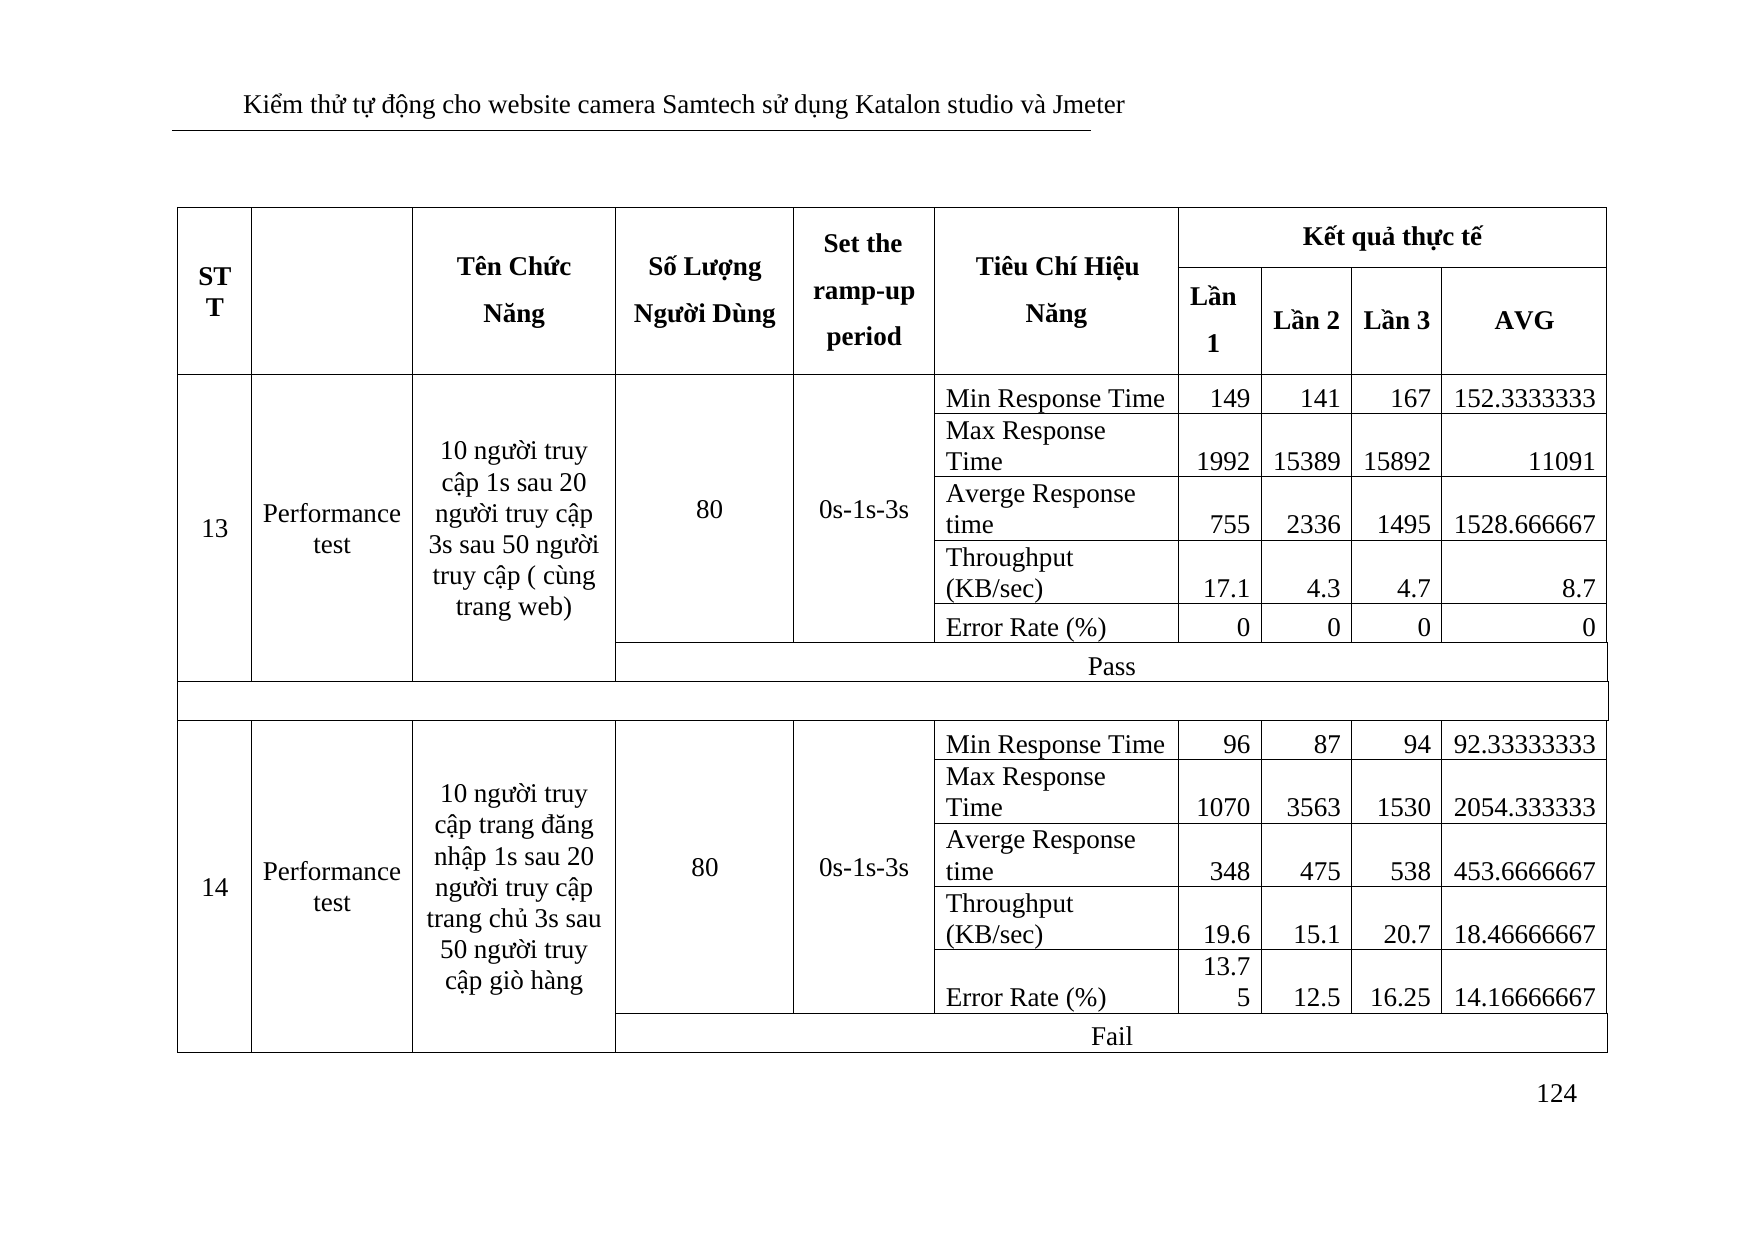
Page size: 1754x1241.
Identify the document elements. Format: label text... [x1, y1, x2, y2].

table_header Kết quả thực tế [1179, 208, 1606, 267]
table_cell 13 [178, 375, 251, 681]
table_cell Error Rate (%) [935, 604, 1178, 642]
table_cell Min Response Time [935, 375, 1178, 413]
table_cell 11091 [1442, 414, 1606, 476]
table_cell Performance test [252, 721, 412, 1052]
table_cell Lần 2 [1262, 268, 1351, 374]
table_cell 80 [616, 721, 793, 1012]
table_cell 96 [1179, 721, 1261, 759]
table_cell 141 [1262, 375, 1351, 413]
table_cell 20.7 [1352, 887, 1441, 949]
table_cell 0s-1s-3s [794, 721, 934, 1012]
table_cell 14.16666667 [1442, 950, 1606, 1012]
table_cell 0 [1442, 604, 1606, 642]
table_cell 0s-1s-3s [794, 375, 934, 642]
table_cell 0 [1352, 604, 1441, 642]
table_cell 16.25 [1352, 950, 1441, 1012]
table_header STT [178, 208, 251, 374]
table_cell Min Response Time [935, 721, 1178, 759]
table_header Số Lượng Người Dùng [616, 208, 793, 374]
table_cell 15.1 [1262, 887, 1351, 949]
table_cell Pass [616, 643, 1607, 681]
table_cell Fail [616, 1014, 1607, 1052]
table_cell 15389 [1262, 414, 1351, 476]
table_cell 0 [1179, 604, 1261, 642]
table_cell 4.7 [1352, 541, 1441, 603]
table_cell 475 [1262, 824, 1351, 886]
table_cell 538 [1352, 824, 1441, 886]
table_cell 10 người truy cập 1s sau 20 người truy cập 3s sau 50 người truy cập ( cùng trang web) [413, 375, 615, 681]
table_cell 2054.333333 [1442, 760, 1606, 822]
table_header Tiêu Chí Hiệu Năng [935, 208, 1178, 374]
table_cell 0 [1262, 604, 1351, 642]
table_cell [178, 682, 1608, 720]
table_header [252, 208, 412, 374]
table_cell 1528.666667 [1442, 477, 1606, 539]
table_cell 15892 [1352, 414, 1441, 476]
table_cell Lần 3 [1352, 268, 1441, 374]
table_cell 2336 [1262, 477, 1351, 539]
table_header Tên Chức Năng [413, 208, 615, 374]
table_cell 1992 [1179, 414, 1261, 476]
table_cell 3563 [1262, 760, 1351, 822]
table_cell Error Rate (%) [935, 950, 1178, 1012]
table_cell 1530 [1352, 760, 1441, 822]
table_cell 10 người truy cập trang đăng nhập 1s sau 20 người truy cập trang chủ 3s sau 50 người truy cập giò hàng [413, 721, 615, 1052]
table_cell 149 [1179, 375, 1261, 413]
table_cell Performance test [252, 375, 412, 681]
table_cell 167 [1352, 375, 1441, 413]
table_cell 19.6 [1179, 887, 1261, 949]
table_cell 1070 [1179, 760, 1261, 822]
table_cell Lần 1 [1179, 268, 1261, 374]
table_cell 94 [1352, 721, 1441, 759]
table_cell 12.5 [1262, 950, 1351, 1012]
table_header Set the ramp-up period [794, 208, 934, 374]
table_cell 80 [616, 375, 793, 642]
table_cell AVG [1442, 268, 1606, 374]
table_cell 1495 [1352, 477, 1441, 539]
table_cell 17.1 [1179, 541, 1261, 603]
table_cell 4.3 [1262, 541, 1351, 603]
table_cell 453.6666667 [1442, 824, 1606, 886]
table_cell 8.7 [1442, 541, 1606, 603]
table_cell 348 [1179, 824, 1261, 886]
table_cell 152.3333333 [1442, 375, 1606, 413]
table_cell 87 [1262, 721, 1351, 759]
table_cell 18.46666667 [1442, 887, 1606, 949]
table_cell 755 [1179, 477, 1261, 539]
table_cell 14 [178, 721, 251, 1052]
table_cell 92.33333333 [1442, 721, 1606, 759]
